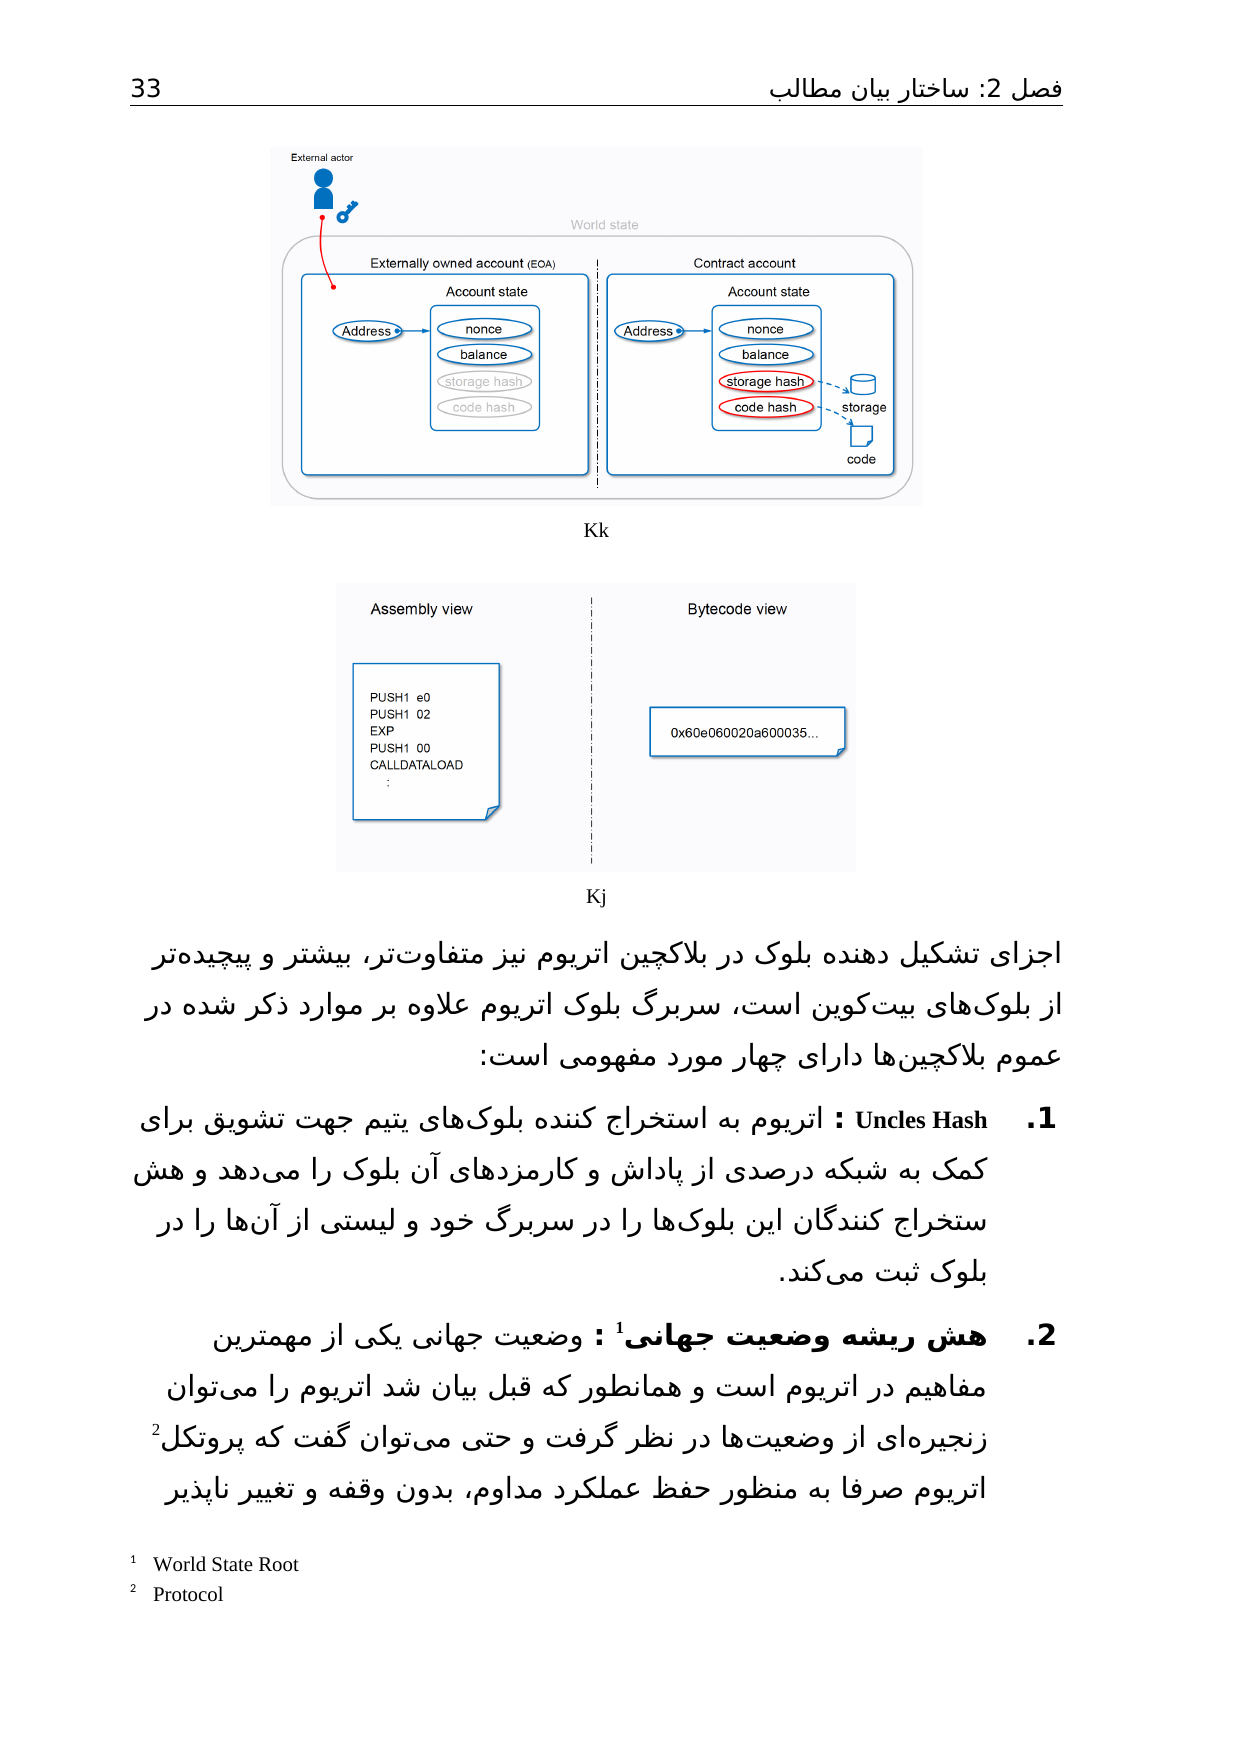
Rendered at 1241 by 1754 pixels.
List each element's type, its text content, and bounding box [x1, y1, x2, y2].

picture [336, 583, 857, 872]
picture [270, 147, 923, 506]
text Kj [130, 884, 1063, 908]
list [130, 1318, 1026, 1505]
text Kk [130, 518, 1063, 542]
list Uncles Hash : اتریوم به استخراج کننده بلوک‌های یتیم جهت تشویق برای کمک به شبکه درصدی از پاداش و کارمزد‌های آن بلوک را می‌دهد و هش ستخراج کنندگان این بلوک‌ها را در سربرگ خود و لیستی از آن‌ها را در بلوک ثبت می‌کند. [130, 1102, 1026, 1288]
text اجزای تشکیل دهنده بلوک در بلاکچین اتریوم نیز متفاوت‌تر، بیشتر و پیچیده‌تر از بلوک‌‌های بیت‌کوین است، سربرگ بلوک اتریوم علاوه بر موارد ذکر شده در عموم بلاکچین‌ها دارای چهار مورد مفهومی است: [130, 936, 1063, 1072]
